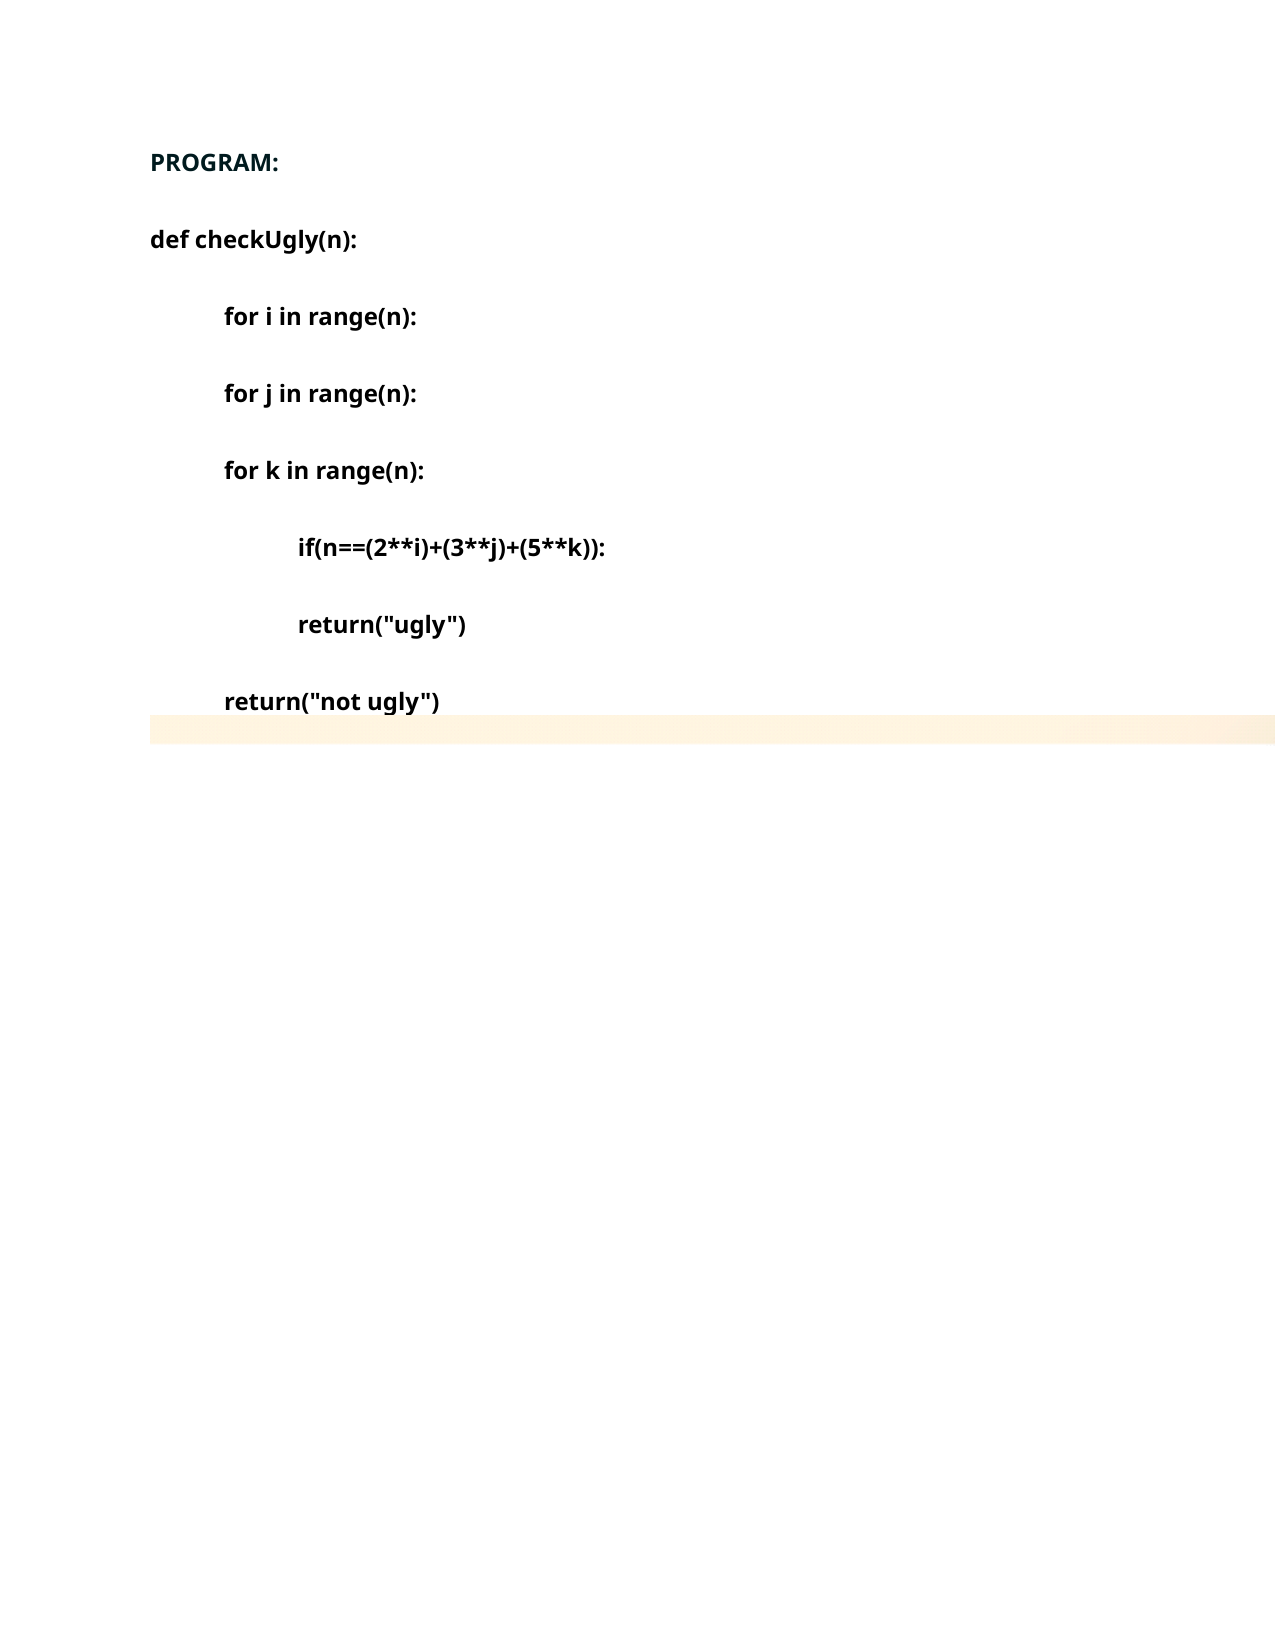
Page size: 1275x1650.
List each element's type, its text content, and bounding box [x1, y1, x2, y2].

text return("ugly") [150, 612, 1125, 639]
text PROGRAM: [150, 150, 1125, 177]
text if(n==(2**i)+(3**j)+(5**k)): [150, 535, 1125, 562]
text def checkUgly(n): [150, 227, 1125, 254]
text for i in range(n): [150, 304, 1125, 331]
text for j in range(n): [150, 381, 1125, 408]
text return("not ugly") [150, 689, 1125, 715]
text for k in range(n): [150, 458, 1125, 485]
